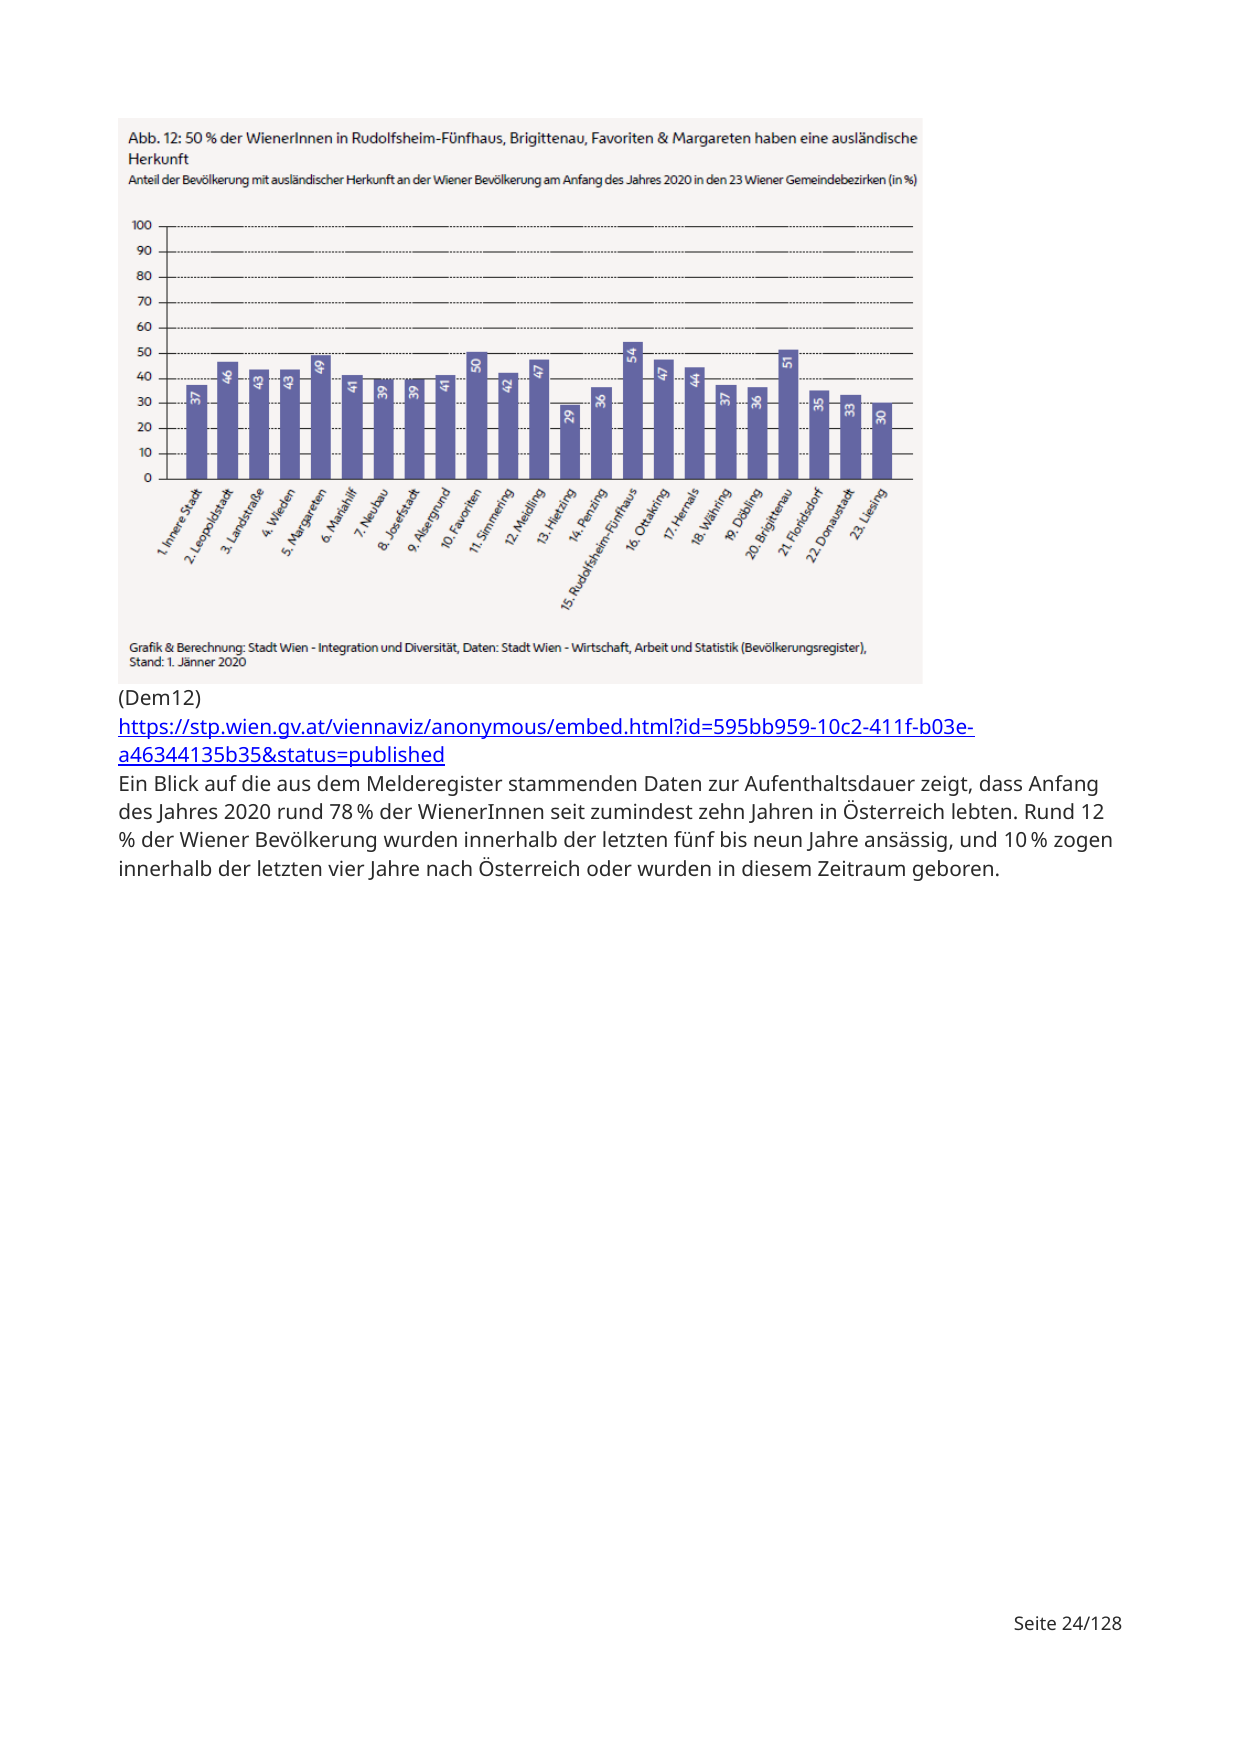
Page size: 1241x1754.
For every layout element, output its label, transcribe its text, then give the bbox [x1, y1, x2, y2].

picture [118, 118, 923, 684]
text https://stp.wien.gv.at/viennaviz/anonymous/embed.html?id=595bb959-10c2-411f-b03e-a46344135b35&status=published [118, 712, 1122, 769]
text Ein Blick auf die aus dem Melderegister stammenden Daten zur Aufenthaltsdauer zeigt, dass Anfang des Jahres 2020 rund 78 % der WienerInnen seit zumindest zehn Jahren in Österreich lebten. Rund 12 % der Wiener Bevölkerung wurden innerhalb der letzten fünf bis neun Jahre ansässig, und 10 % zogen innerhalb der letzten vier Jahre nach Österreich oder wurden in diesem Zeitraum geboren. [118, 769, 1122, 882]
text (Dem12) [118, 683, 1122, 712]
